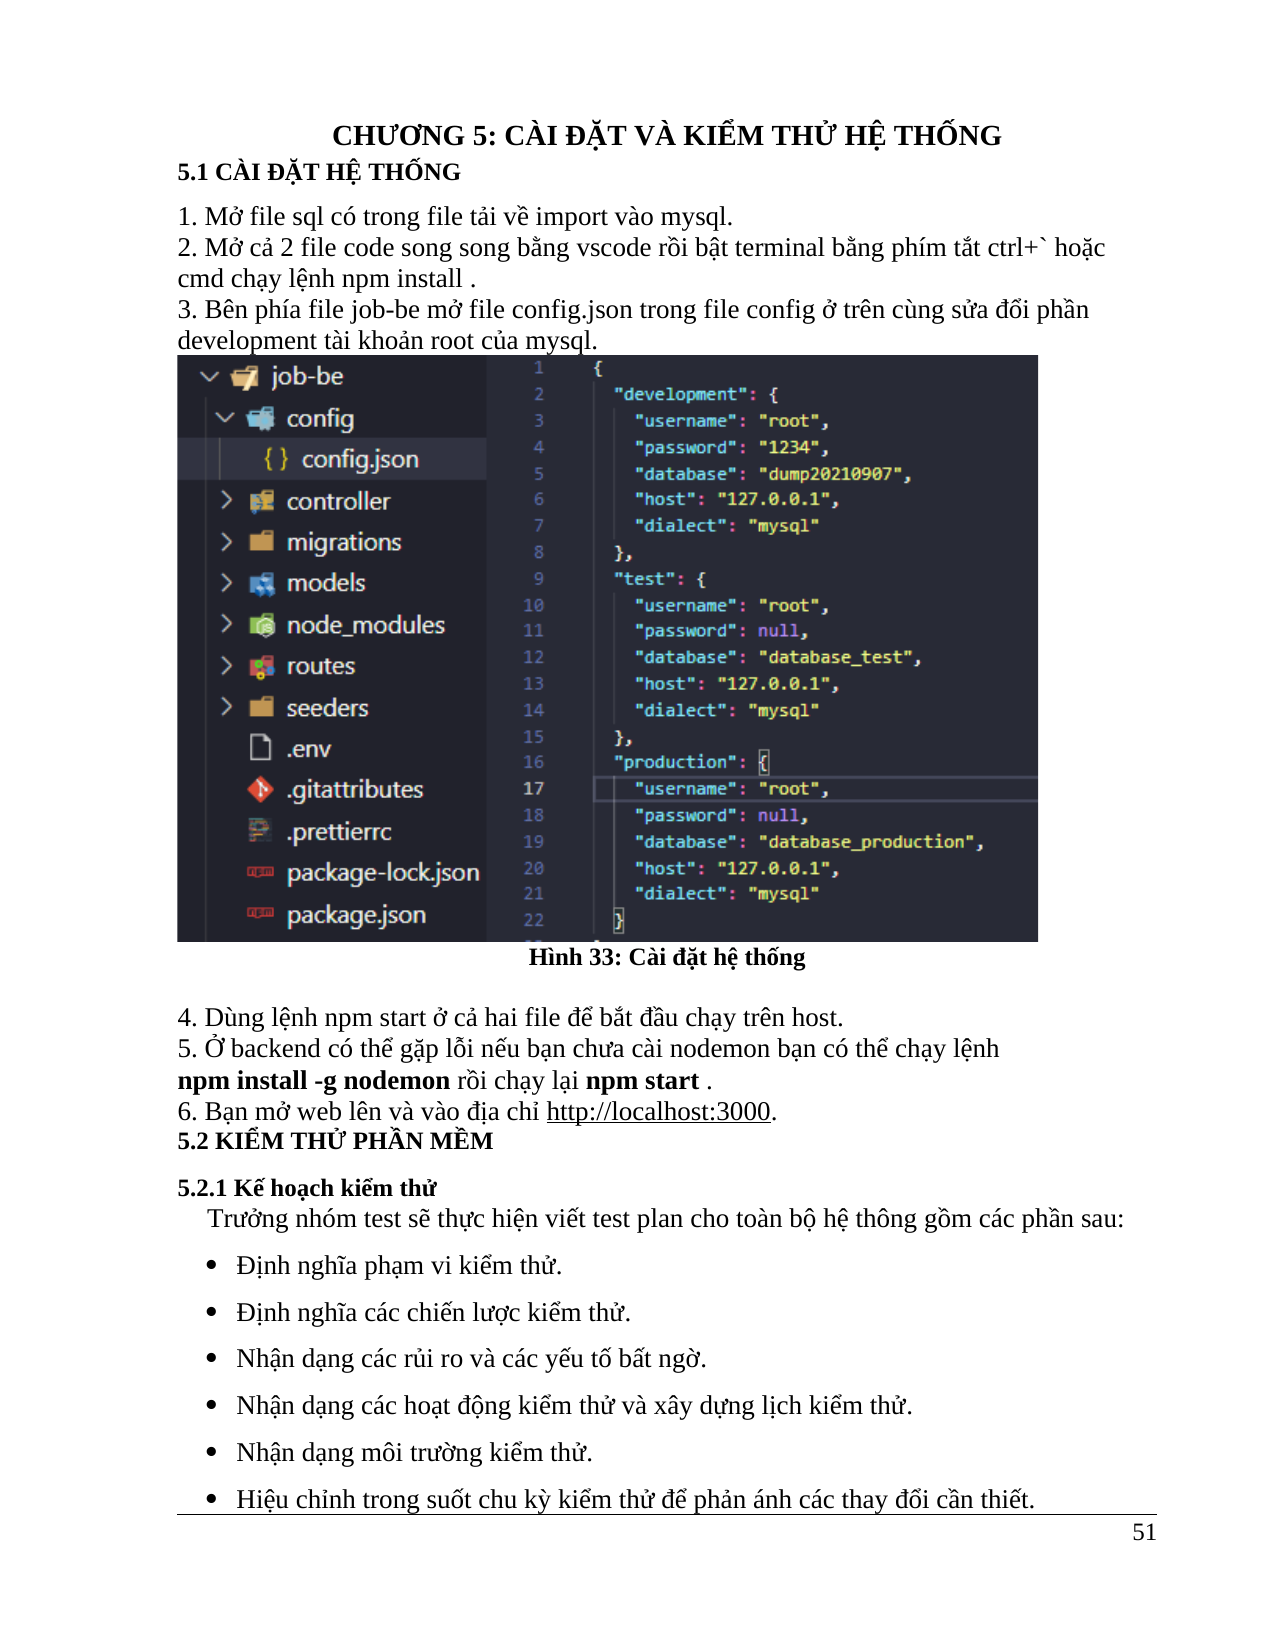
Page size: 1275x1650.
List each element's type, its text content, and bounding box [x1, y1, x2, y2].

list Định nghĩa phạm vi kiểm thử. [207, 1249, 1157, 1280]
text 4. Dùng lệnh npm start ở cả hai file để bắt đầu chạy trên host. [177, 1001, 1157, 1033]
subtitle CHƯƠNG 5: CÀI ĐẶT VÀ KIỂM THỬ HỆ THỐNG [177, 118, 1157, 152]
text 2. Mở cả 2 file code song song bằng vscode rồi bật terminal bằng phím tắt ctrl+` hoặc cmd chạy lệnh npm install . [177, 231, 1157, 293]
list Hiệu chỉnh trong suốt chu kỳ kiểm thử để phản ánh các thay đổi cần thiết. [207, 1483, 1157, 1514]
text 3. Bên phía file job-be mở file config.json trong file config ở trên cùng sửa đổi phần development tài khoản root của mysql. [177, 293, 1157, 356]
list Nhận dạng các rủi ro và các yếu tố bất ngờ. [207, 1342, 1157, 1374]
picture [177, 355, 1039, 942]
subtitle 5.2.1 Kế hoạch kiểm thử [177, 1173, 1157, 1202]
list Nhận dạng môi trường kiểm thử. [207, 1436, 1157, 1467]
text Hình 33: Cài đặt hệ thống [177, 942, 1157, 970]
text 6. Bạn mở web lên và vào địa chỉ http://localhost:3000. [177, 1095, 1157, 1126]
list Nhận dạng các hoạt động kiểm thử và xây dựng lịch kiểm thử. [207, 1389, 1157, 1421]
subtitle CÀI ĐẶT HỆ THỐNG [177, 157, 1157, 185]
list Định nghĩa các chiến lược kiểm thử. [207, 1296, 1157, 1327]
text Trưởng nhóm test sẽ thực hiện viết test plan cho toàn bộ hệ thông gồm các phần sau: [177, 1202, 1157, 1233]
text 1. Mở file sql có trong file tải về import vào mysql. [177, 200, 1157, 231]
subtitle KIỂM THỬ PHẦN MỀM [177, 1126, 1157, 1155]
text 5. Ở backend có thể gặp lỗi nếu bạn chưa cài nodemon bạn có thể chạy lệnh [177, 1033, 1157, 1064]
text npm install -g nodemon rồi chạy lại npm start . [177, 1064, 1157, 1095]
